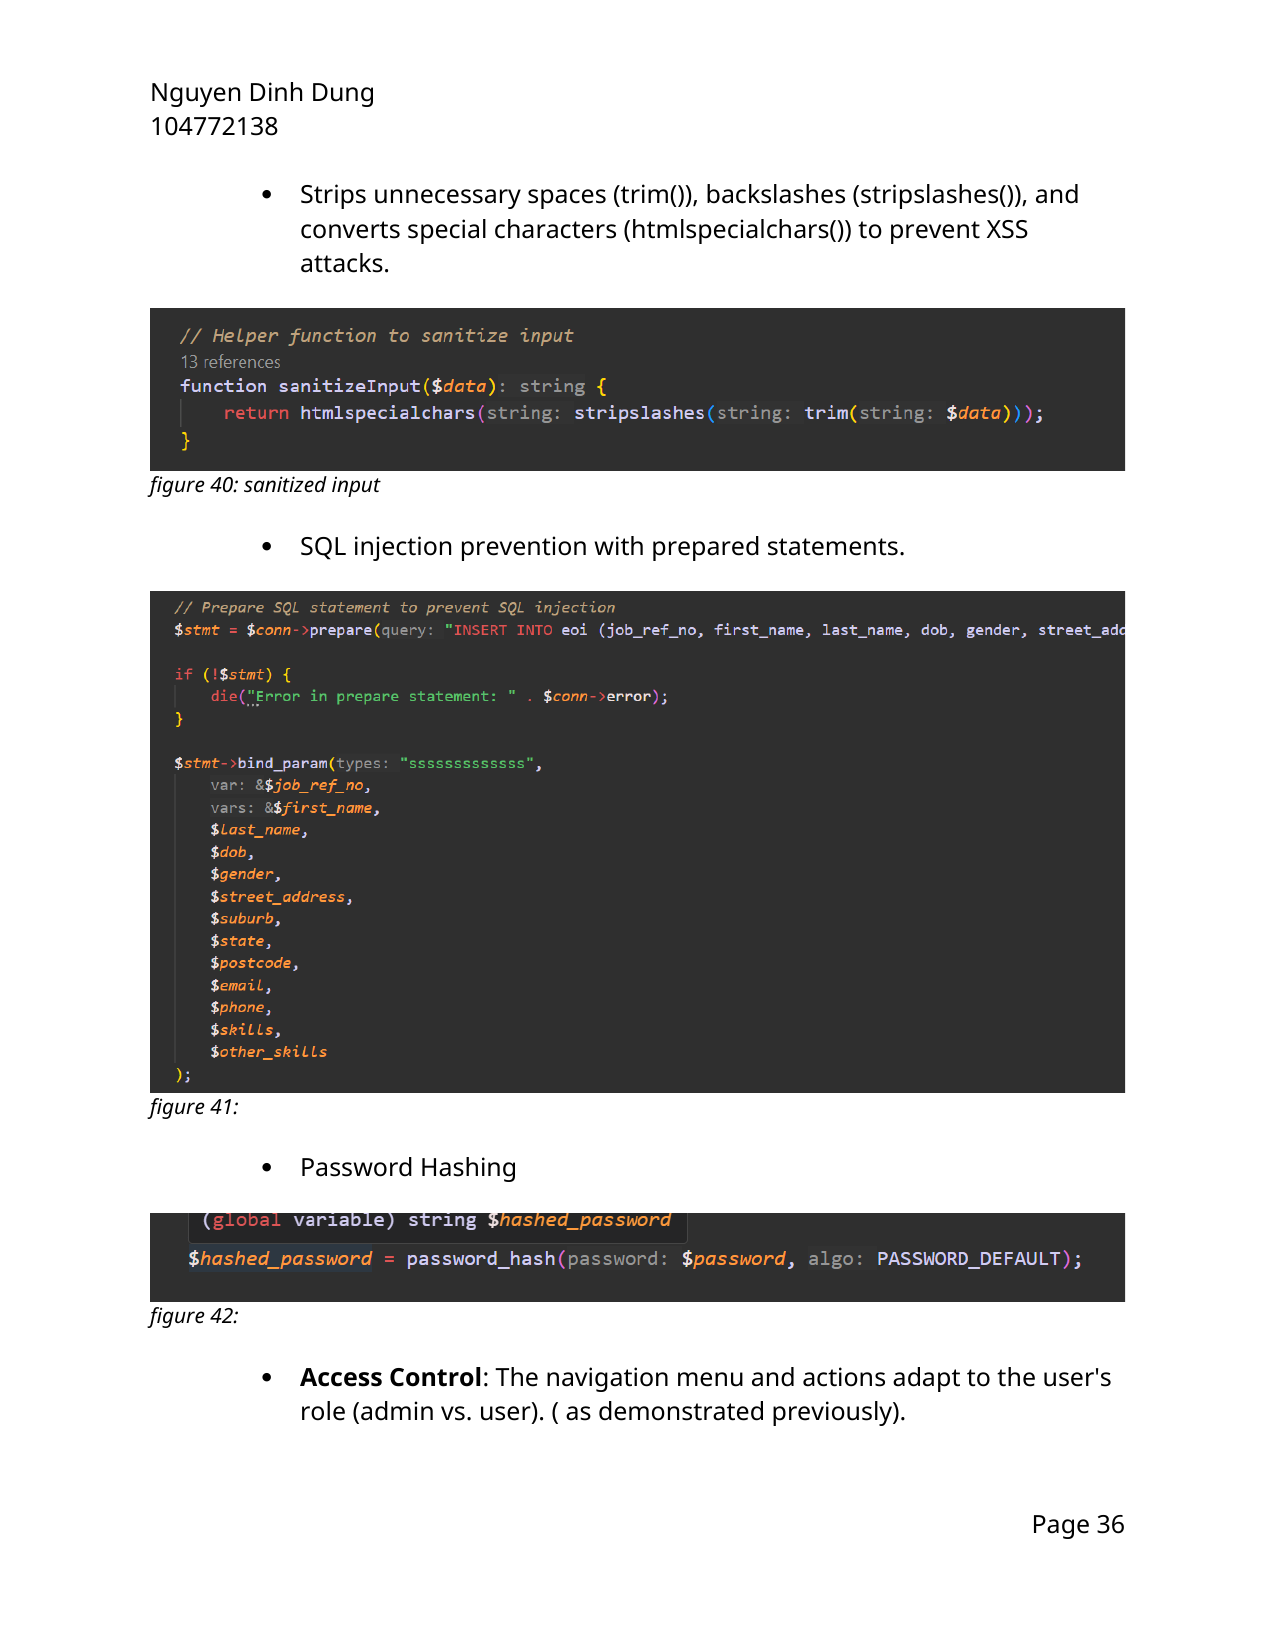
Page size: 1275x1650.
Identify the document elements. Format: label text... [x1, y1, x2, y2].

picture [150, 1213, 1125, 1302]
list Password Hashing [262, 1150, 1125, 1184]
list Strips unnecessary spaces (trim()), backslashes (stripslashes()), and converts special characters (htmlspecialchars()) to prevent XSS attacks. [262, 177, 1125, 279]
list Access Control: The navigation menu and actions adapt to the user's role (admin vs. user). ( as demonstrated previously). [262, 1359, 1125, 1427]
picture [150, 308, 1125, 471]
text figure 40: sanitized input [150, 471, 1125, 499]
list SQL injection prevention with prepared statements. [262, 528, 1125, 562]
text figure 42: [150, 1302, 1125, 1330]
picture [150, 591, 1125, 1093]
text figure 41: [150, 1093, 1125, 1121]
